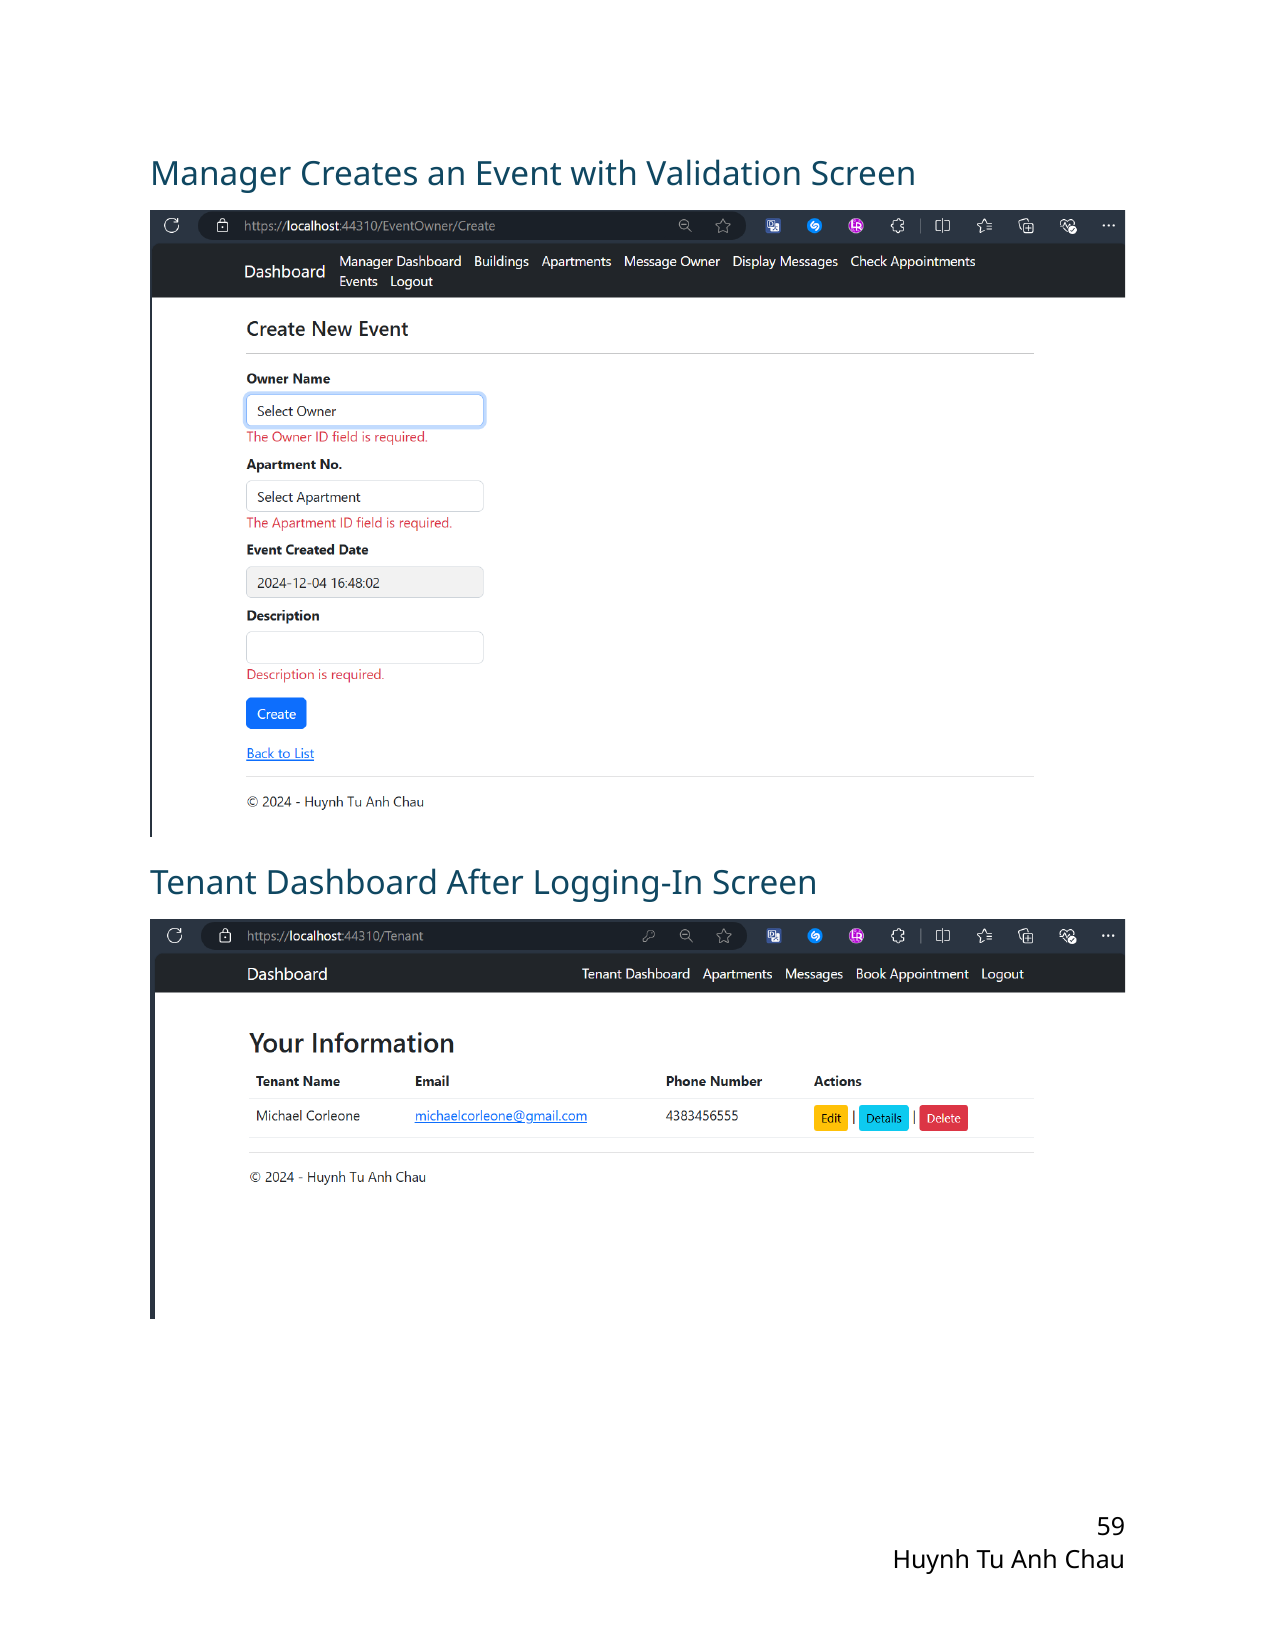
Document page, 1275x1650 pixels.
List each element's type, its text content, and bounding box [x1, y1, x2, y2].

subtitle Manager Creates an Event with Validation Screen [150, 150, 1125, 195]
subtitle Tenant Dashboard After Logging-In Screen [150, 859, 1125, 904]
picture [150, 210, 1125, 837]
picture [150, 919, 1125, 1319]
